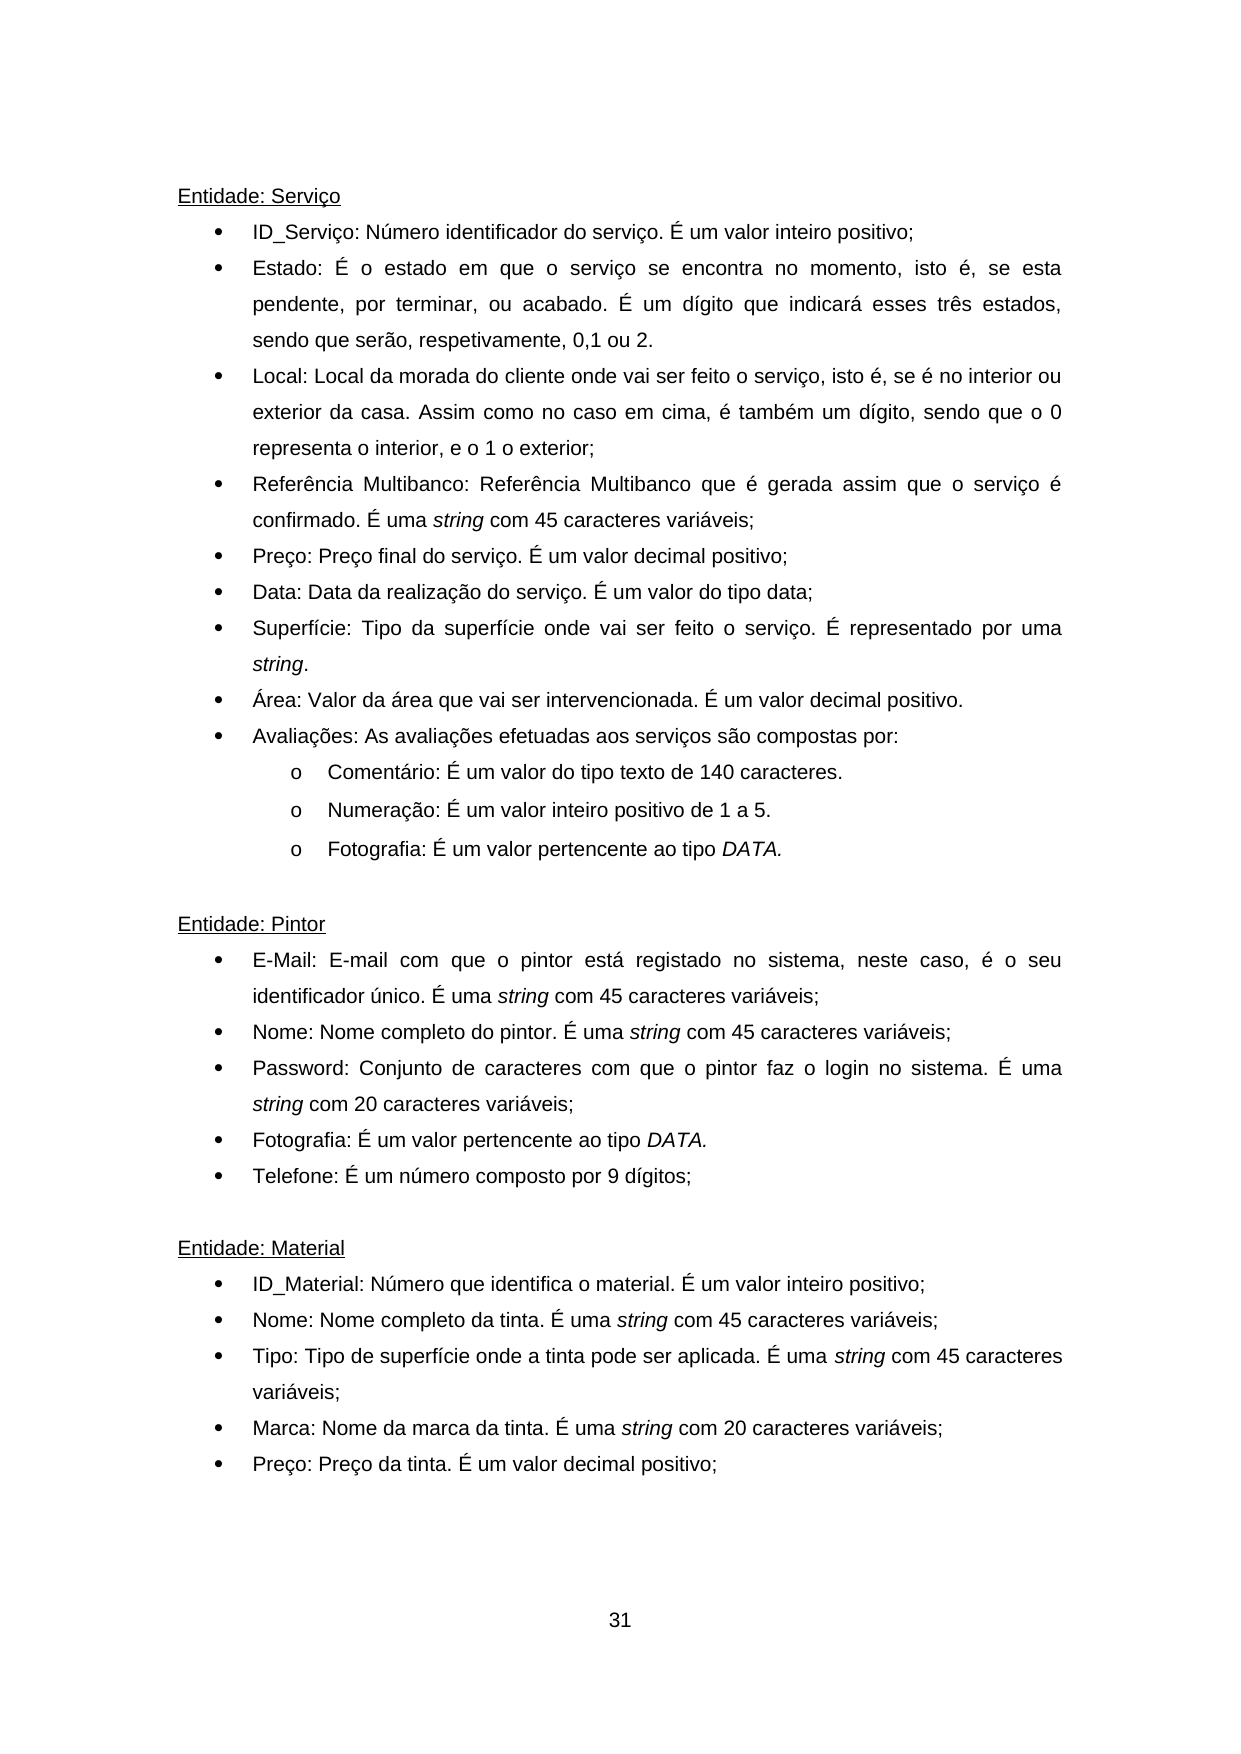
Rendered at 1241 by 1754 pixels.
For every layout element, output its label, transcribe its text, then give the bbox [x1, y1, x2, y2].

list Preço: Preço da tinta. É um valor decimal positivo; [215, 1452, 1063, 1476]
text Entidade: Pintor [177, 912, 1063, 936]
list Avaliações: As avaliações efetuadas aos serviços são compostas por: [215, 723, 1063, 748]
list Nome: Nome completo da tinta. É uma string com 45 caracteres variáveis; [215, 1308, 1063, 1332]
list ID_Material: Número que identifica o material. É um valor inteiro positivo; [215, 1272, 1063, 1296]
list Preço: Preço final do serviço. É um valor decimal positivo; [215, 543, 1063, 567]
list Estado: É o estado em que o serviço se encontra no momento, isto é, se esta pendente, por terminar, ou acabado. É um dígito que indicará esses três estados, sendo que serão, respetivamente, 0,1 ou 2. [215, 256, 1063, 352]
list Telefone: É um número composto por 9 dígitos; [215, 1164, 1063, 1188]
list Marca: Nome da marca da tinta. É uma string com 20 caracteres variáveis; [215, 1416, 1063, 1440]
list Numeração: É um valor inteiro positivo de 1 a 5. [290, 798, 1063, 824]
list Tipo: Tipo de superfície onde a tinta pode ser aplicada. É uma string com 45 caracteres variáveis; [215, 1344, 1063, 1404]
text Entidade: Material [177, 1236, 1063, 1260]
text Entidade: Serviço [177, 184, 1063, 208]
list Superfície: Tipo da superfície onde vai ser feito o serviço. É representado por uma string. [215, 616, 1063, 676]
list Local: Local da morada do cliente onde vai ser feito o serviço, isto é, se é no interior ou exterior da casa. Assim como no caso em cima, é também um dígito, sendo que o 0 representa o interior, e o 1 o exterior; [215, 363, 1063, 459]
list Comentário: É um valor do tipo texto de 140 caracteres. [290, 759, 1063, 785]
list Data: Data da realização do serviço. É um valor do tipo data; [215, 579, 1063, 603]
list Fotografia: É um valor pertencente ao tipo DATA. [215, 1128, 1063, 1152]
list E-Mail: E-mail com que o pintor está registado no sistema, neste caso, é o seu identificador único. É uma string com 45 caracteres variáveis; [215, 948, 1063, 1008]
list Área: Valor da área que vai ser intervencionada. É um valor decimal positivo. [215, 687, 1063, 712]
list Fotografia: É um valor pertencente ao tipo DATA. [290, 837, 1063, 863]
list Password: Conjunto de caracteres com que o pintor faz o login no sistema. É uma string com 20 caracteres variáveis; [215, 1056, 1063, 1116]
list Referência Multibanco: Referência Multibanco que é gerada assim que o serviço é confirmado. É uma string com 45 caracteres variáveis; [215, 471, 1063, 531]
list Nome: Nome completo do pintor. É uma string com 45 caracteres variáveis; [215, 1020, 1063, 1044]
list ID_Serviço: Número identificador do serviço. É um valor inteiro positivo; [215, 219, 1063, 244]
